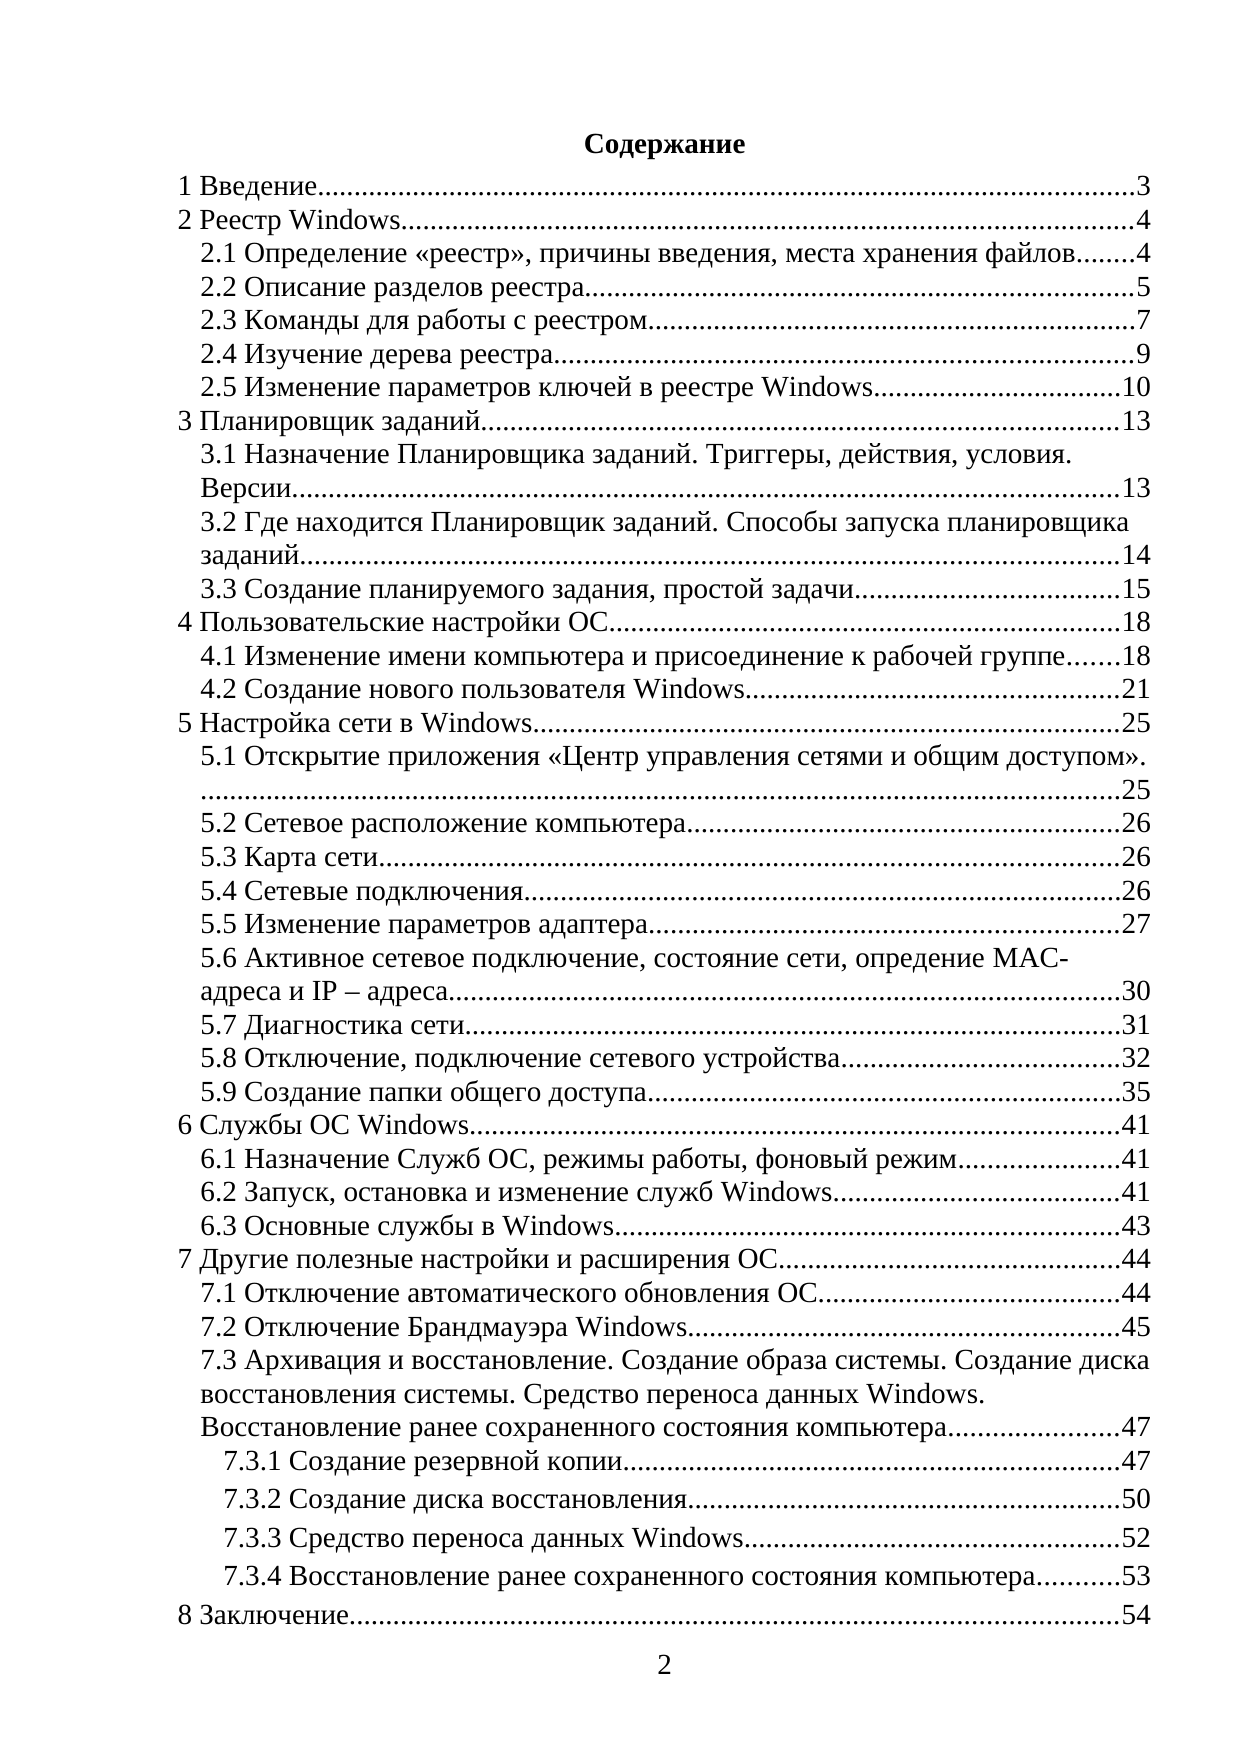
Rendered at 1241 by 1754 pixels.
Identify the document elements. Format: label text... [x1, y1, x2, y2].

text 7 Другие полезные настройки и расширения ОС 44 [177, 1242, 1152, 1275]
text 1 Введение 3 [177, 168, 1152, 202]
text 3.3 Создание планируемого задания, простой задачи 15 [200, 571, 1152, 604]
text 5.6 Активное сетевое подключение, состояние сети, опредение MAC- адреса и IP – адреса 30 [200, 940, 1152, 1007]
text 7.3.2 Создание диска восстановления 50 [223, 1481, 1152, 1515]
text 3.2 Где находится Планировщик заданий. Способы запуска планировщика заданий. 14 [200, 504, 1152, 571]
text 5.8 Отключение, подключение сетевого устройства 32 [200, 1040, 1152, 1074]
text 7.3.1 Создание резервной копии 47 [223, 1443, 1152, 1476]
text 6.2 Запуск, остановка и изменение служб Windows 41 [200, 1174, 1152, 1208]
text 5.4 Сетевые подключения 26 [200, 873, 1152, 906]
text 5.7 Диагностика сети 31 [200, 1007, 1152, 1040]
text 4.2 Создание нового пользователя Windows 21 [200, 671, 1152, 705]
text 3.1 Назначение Планировщика заданий. Триггеры, действия, условия. Версии. 13 [200, 437, 1152, 504]
text 7.3.3 Средство переноса данных Windows 52 [223, 1520, 1152, 1553]
text 7.3.4 Восстановление ранее сохраненного состояния компьютера 53 [223, 1558, 1152, 1592]
text 5.3 Карта сети 26 [200, 839, 1152, 873]
text 2.1 Определение «реестр», причины введения, места хранения файлов 4 [200, 235, 1152, 269]
text 6 Службы ОС Windows 41 [177, 1107, 1152, 1141]
text 4.1 Изменение имени компьютера и присоединение к рабочей группе 18 [200, 638, 1152, 671]
text 6.1 Назначение Служб ОС, режимы работы, фоновый режим 41 [200, 1141, 1152, 1174]
text 2.3 Команды для работы с реестром 7 [200, 302, 1152, 336]
text 2.5 Изменение параметров ключей в реестре Windows 10 [200, 369, 1152, 403]
text 8 Заключение 54 [177, 1597, 1152, 1631]
text 5.5 Изменение параметров адаптера 27 [200, 906, 1152, 940]
text 5.2 Сетевое расположение компьютера 26 [200, 806, 1152, 839]
text Содержание [177, 126, 1152, 160]
text 5 Настройка сети в Windows 25 [177, 705, 1152, 738]
text 5.1 Отскрытие приложения «Центр управления сетями и общим доступом». 25 [200, 738, 1152, 806]
text 7.1 Отключение автоматического обновления OC 44 [200, 1275, 1152, 1309]
text 2.4 Изучение дерева реестра 9 [200, 336, 1152, 369]
text 3 Планировщик заданий 13 [177, 403, 1152, 437]
text 6.3 Основные службы в Windows 43 [200, 1208, 1152, 1242]
text 7.2 Отключение Брандмауэра Windows 45 [200, 1309, 1152, 1342]
text 5.9 Создание папки общего доступа 35 [200, 1074, 1152, 1107]
text 4 Пользовательские настройки ОС 18 [177, 604, 1152, 638]
text 7.3 Архивация и восстановление. Создание образа системы. Создание диска восстановления системы. Средство переноса данных Windows. Восстановление ранее сохраненного состояния компьютера 47 [200, 1342, 1152, 1443]
text 2.2 Описание разделов реестра 5 [200, 269, 1152, 302]
text 2 Реестр Windows 4 [177, 202, 1152, 235]
